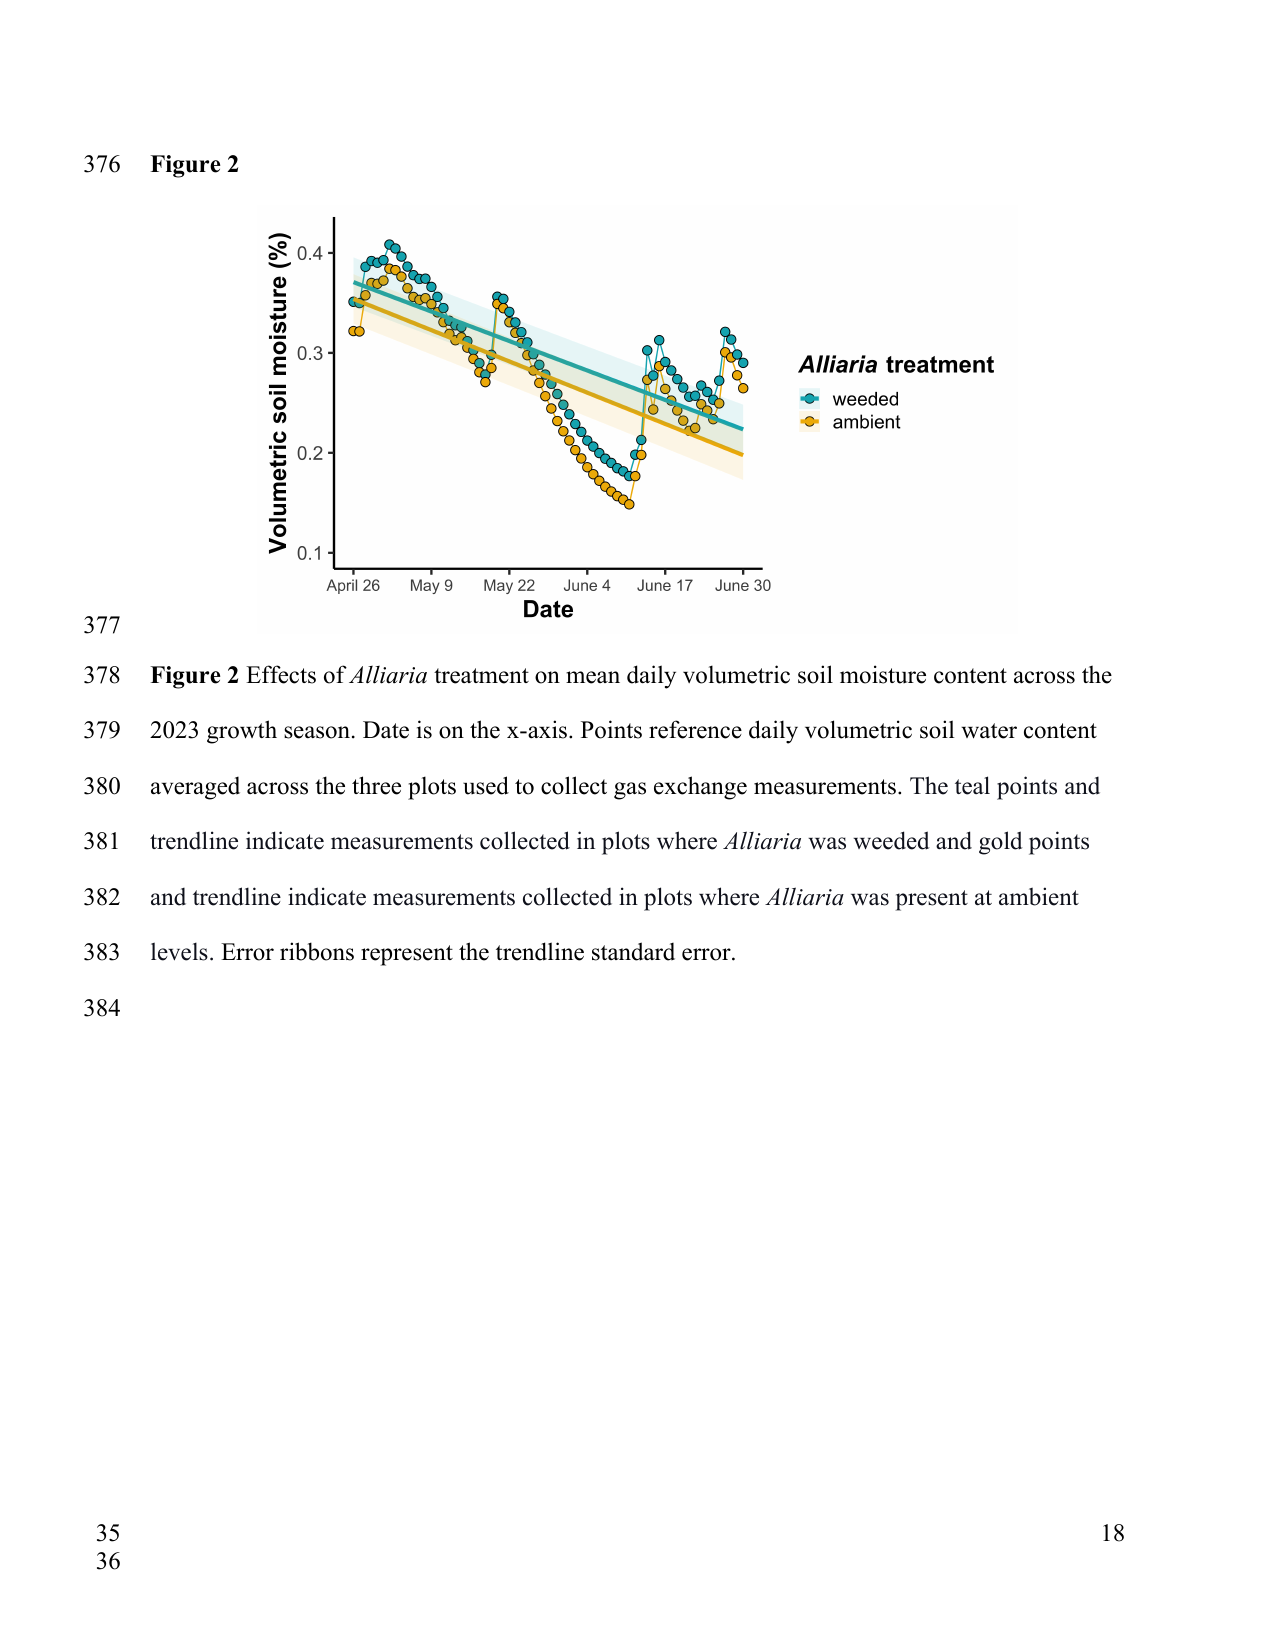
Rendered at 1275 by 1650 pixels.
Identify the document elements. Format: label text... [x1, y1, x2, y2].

text Figure 2 Effects of Alliaria treatment on mean daily volumetric soil moisture content across the 2023 growth season. Date is on the x-axis. Points reference daily volumetric soil water content averaged across the three plots used to collect gas exchange measurements. The teal points and trendline indicate measurements collected in plots where Alliaria was weeded and gold points and trendline indicate measurements collected in plots where Alliaria was present at ambient levels. Error ribbons represent the trendline standard error. [150, 661, 1125, 966]
text Figure 2 [150, 150, 1125, 178]
picture [257, 205, 1018, 634]
